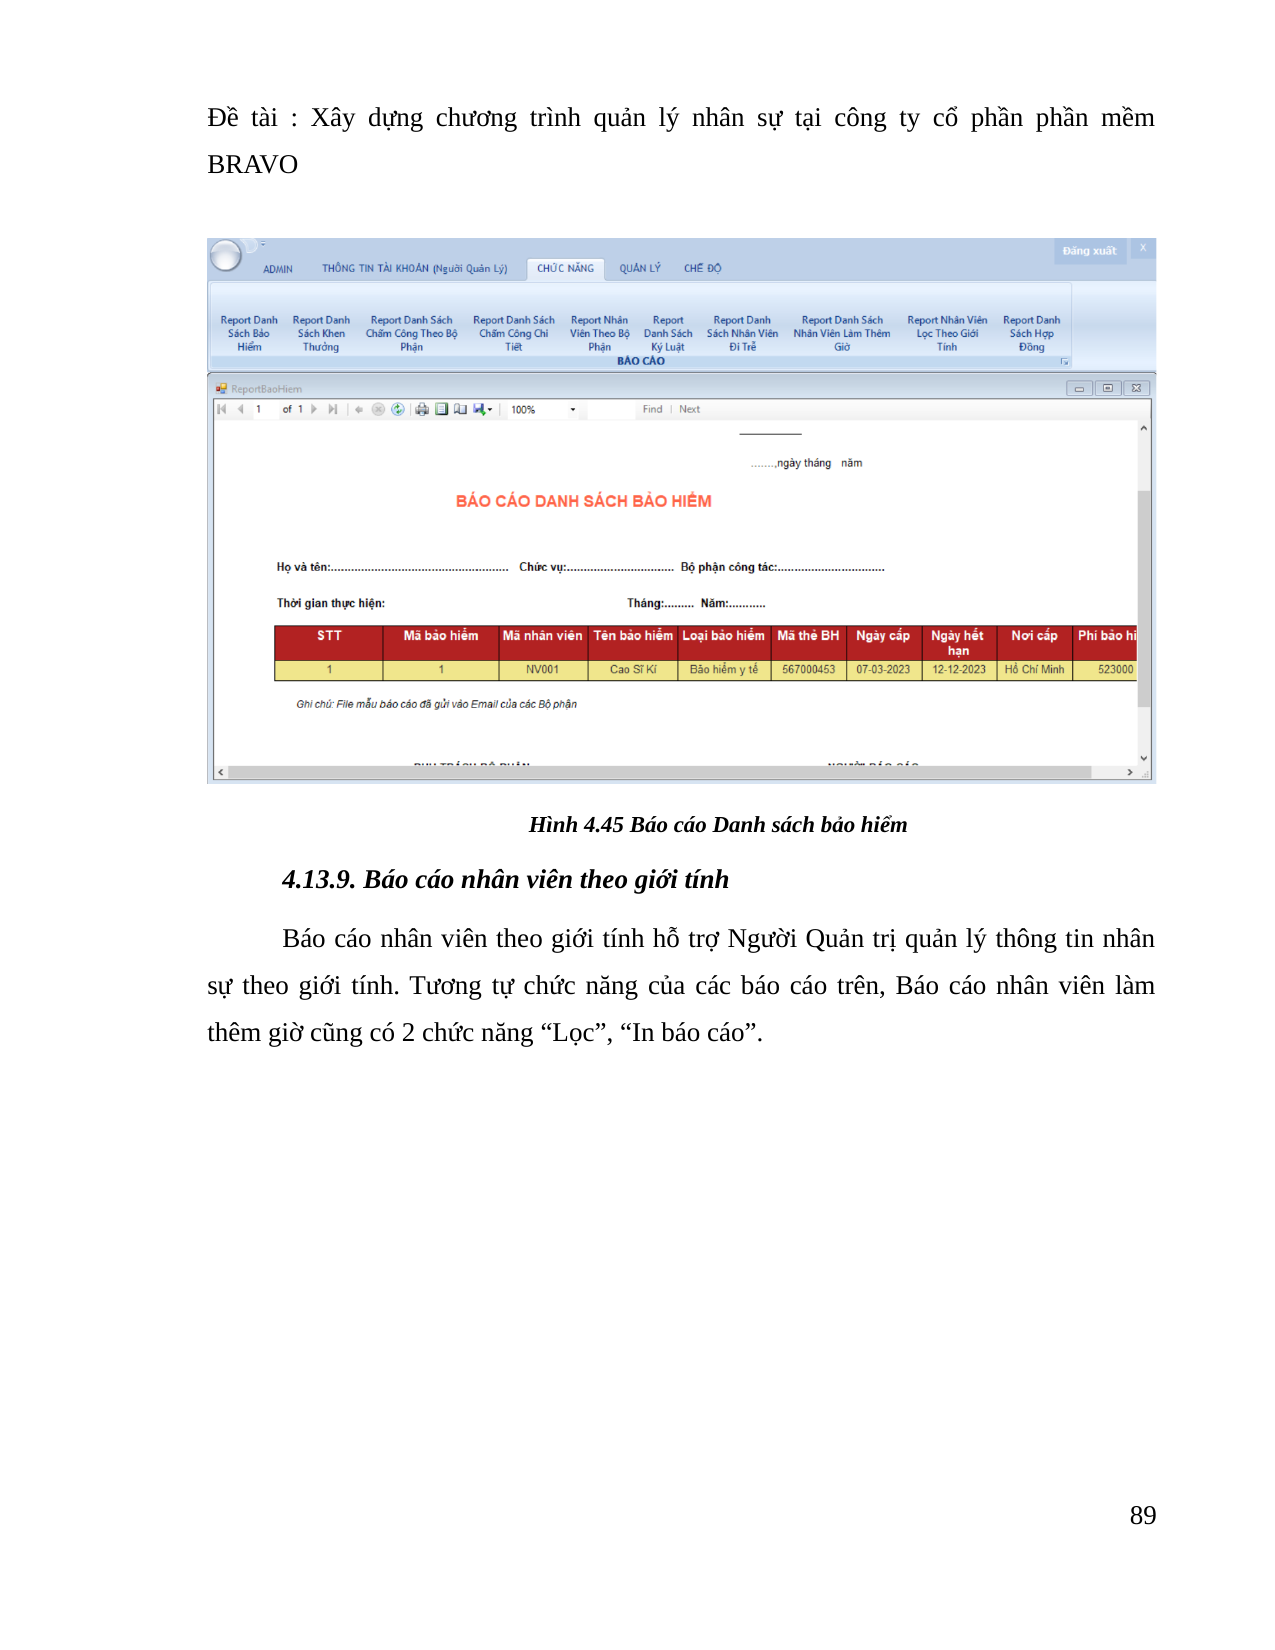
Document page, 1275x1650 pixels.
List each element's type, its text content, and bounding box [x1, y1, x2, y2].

text Hình 4.45 Báo cáo Danh sách bảo hiểm [207, 811, 1156, 837]
picture [207, 238, 1157, 784]
text Báo cáo nhân viên theo giới tính hỗ trợ Người Quản trị quản lý thông tin nhân sự theo giới tính. Tương tự chức năng của các báo cáo trên, Báo cáo nhân viên làm thêm giờ cũng có 2 chức năng “Lọc”, “In báo cáo”. [207, 922, 1156, 1047]
subtitle 4.13.9. Báo cáo nhân viên theo giới tính [207, 863, 1156, 894]
